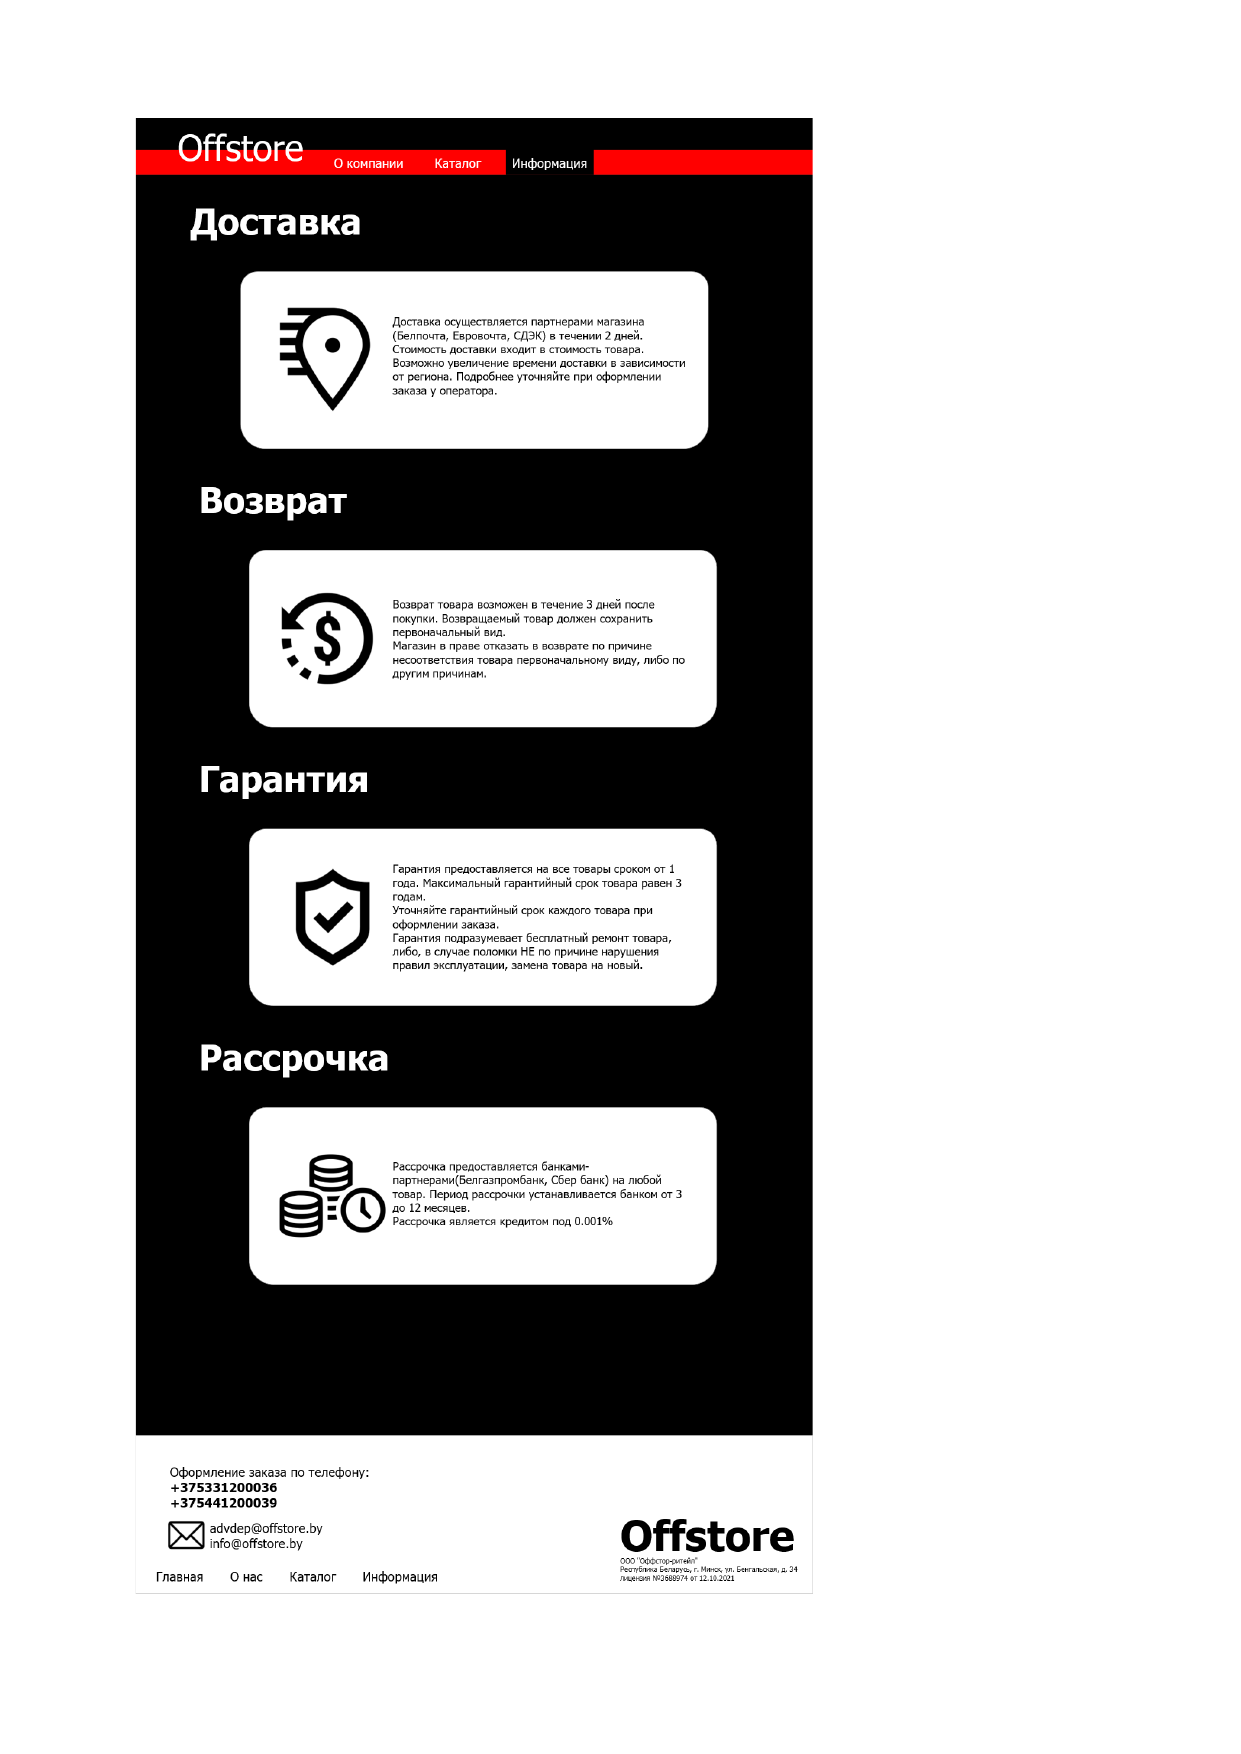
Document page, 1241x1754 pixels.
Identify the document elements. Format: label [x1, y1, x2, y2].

picture [135, 118, 813, 1594]
